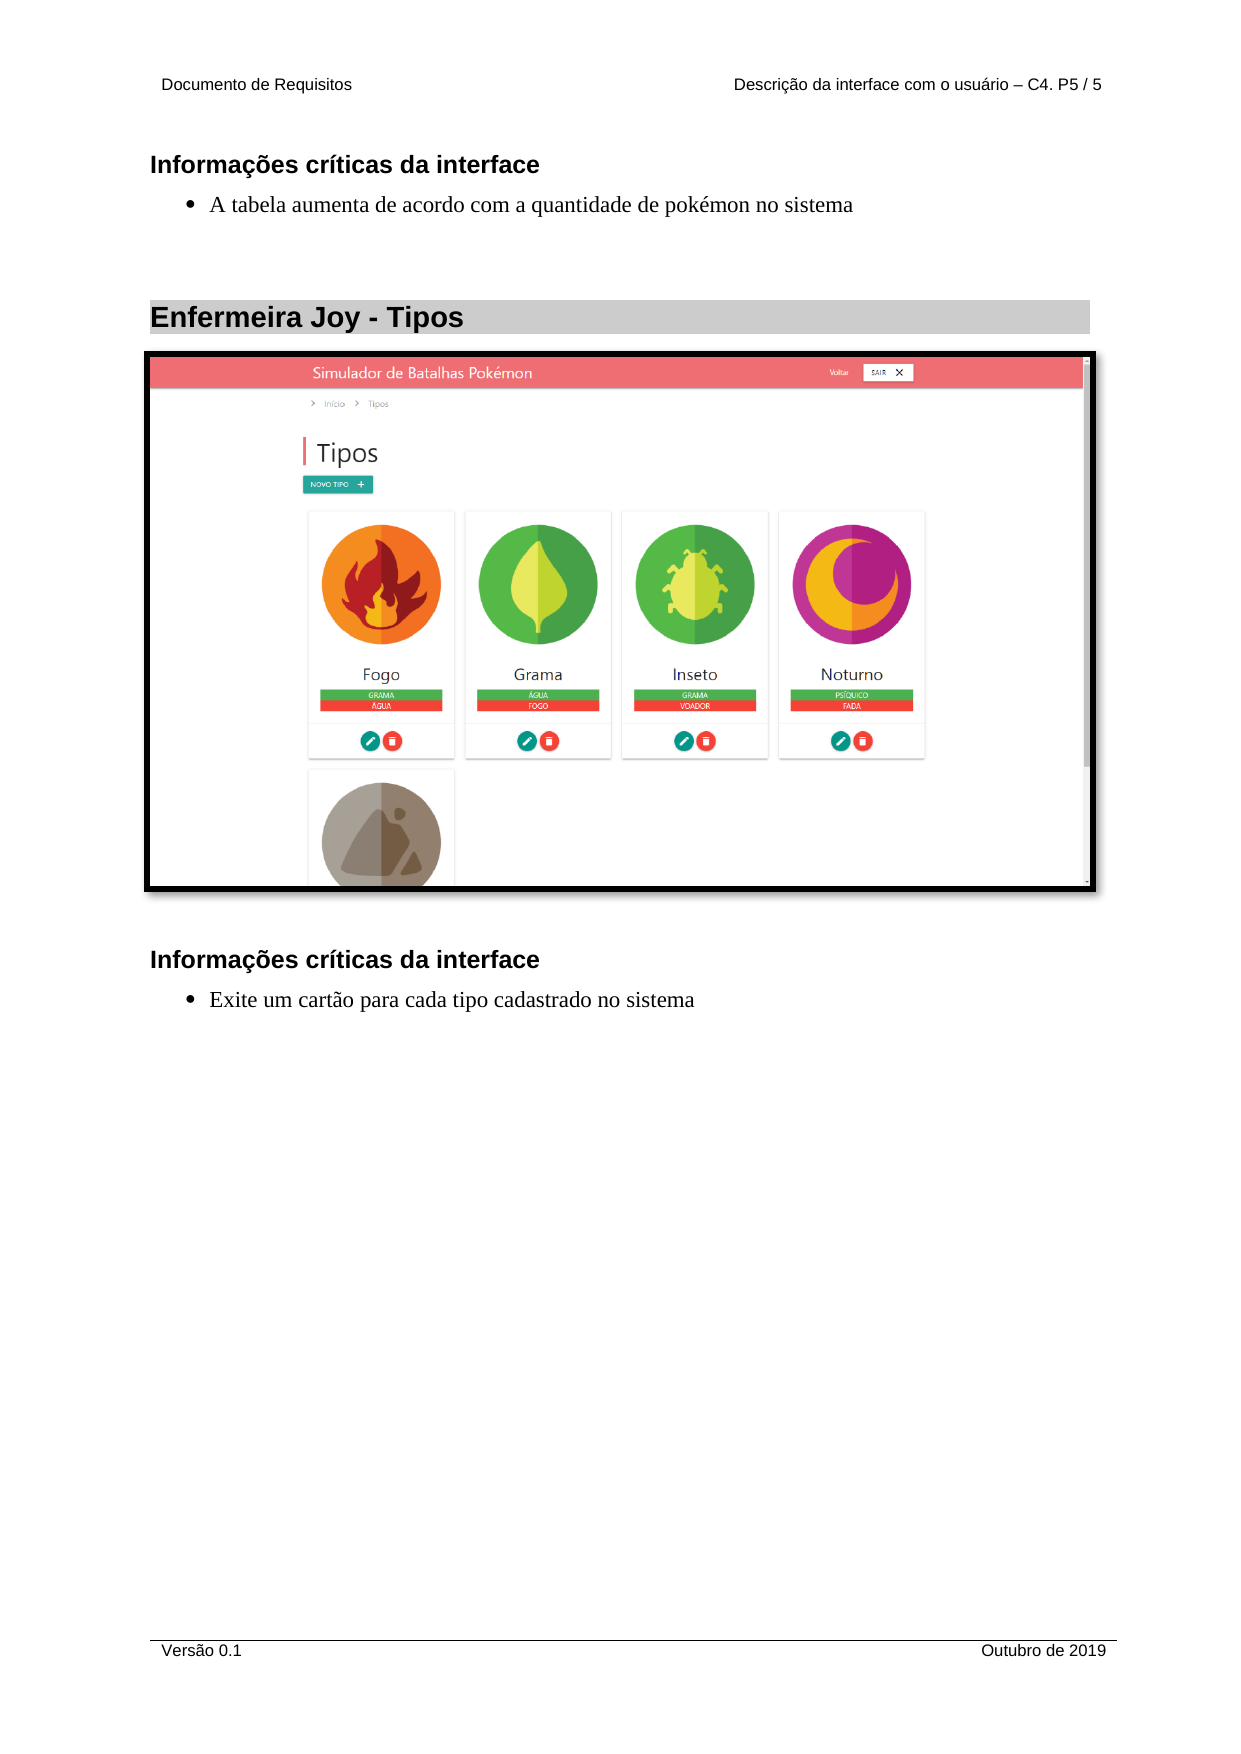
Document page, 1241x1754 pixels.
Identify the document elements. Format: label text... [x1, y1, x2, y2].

list Exite um cartão para cada tipo cadastrado no sistema [186, 986, 1090, 1012]
subtitle Informações críticas da interface [150, 150, 1090, 179]
list A tabela aumenta de acordo com a quantidade de pokémon no sistema [186, 191, 1090, 218]
subtitle Enfermeira Joy - Tipos [150, 300, 1090, 334]
subtitle Informações críticas da interface [150, 902, 1090, 973]
picture [150, 357, 1090, 886]
